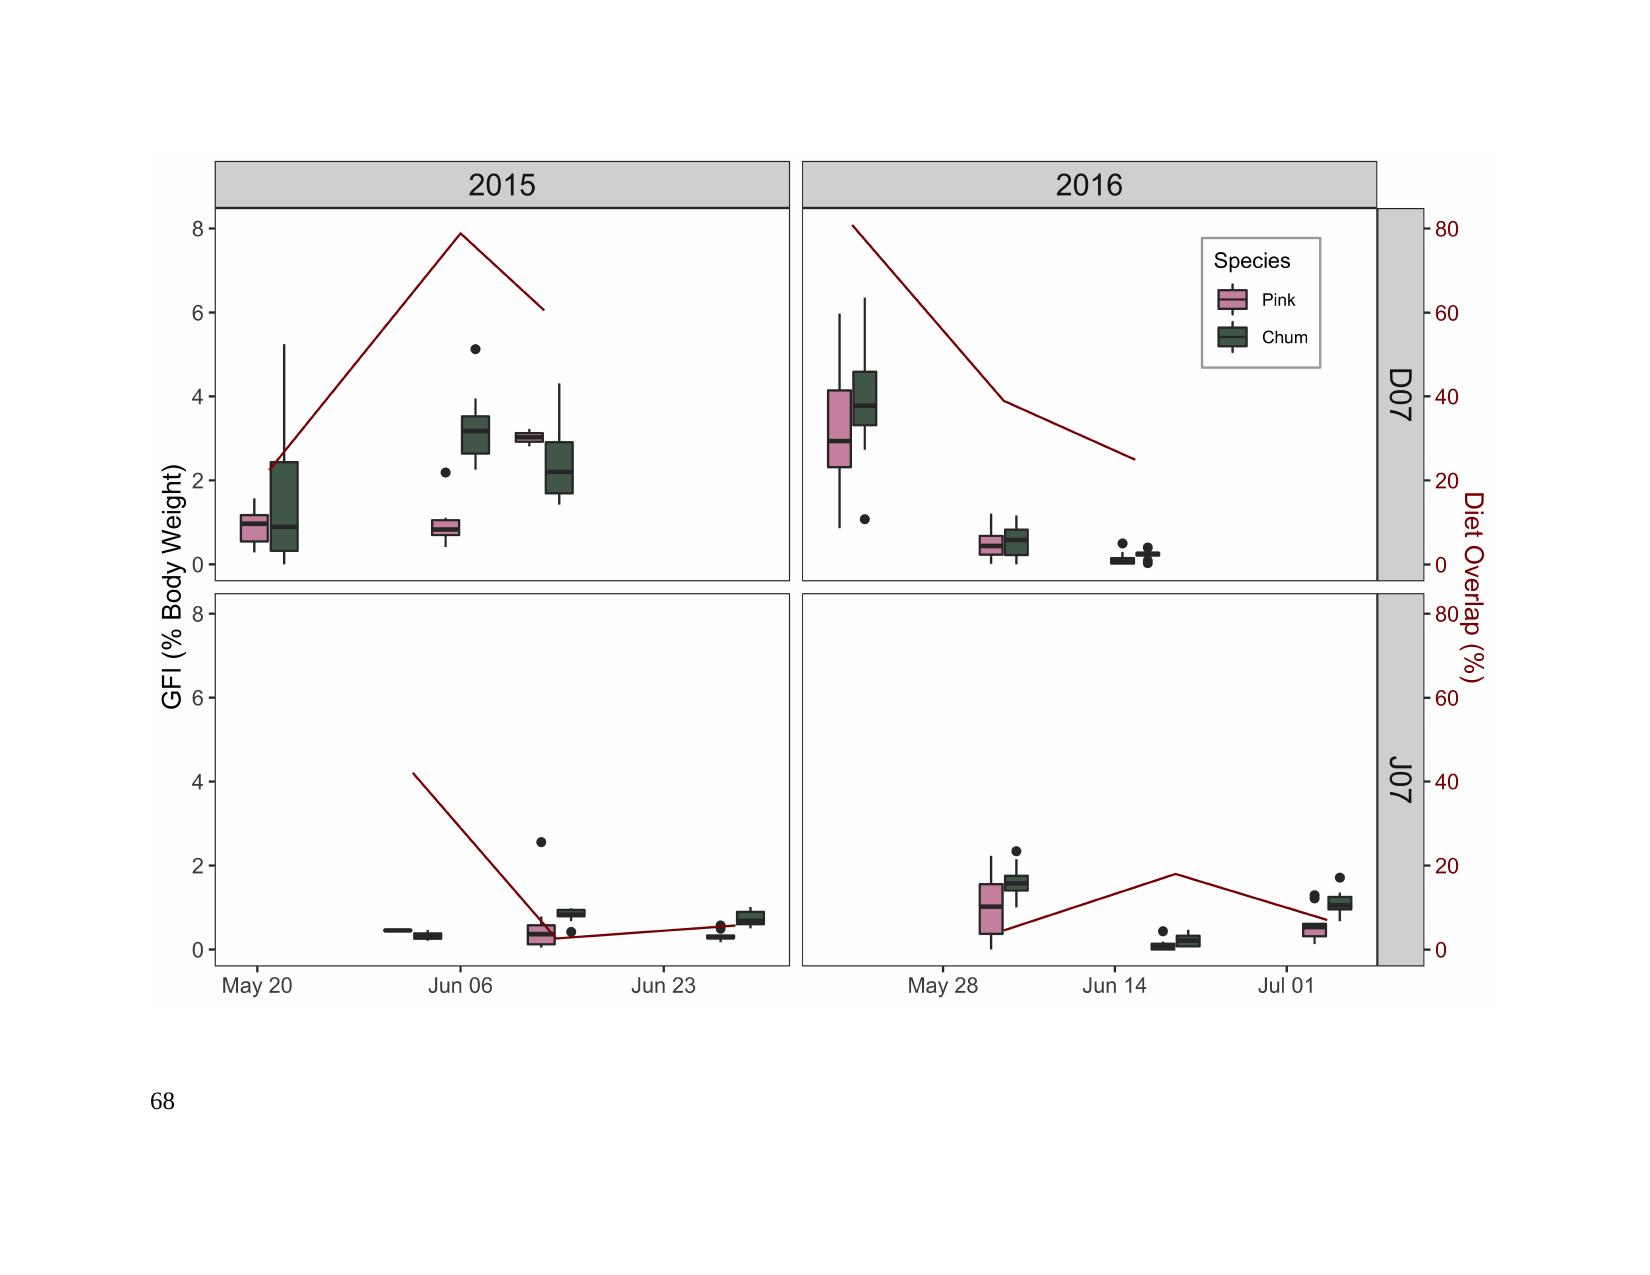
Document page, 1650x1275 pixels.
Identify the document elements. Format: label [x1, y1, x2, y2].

picture [150, 150, 1500, 1009]
